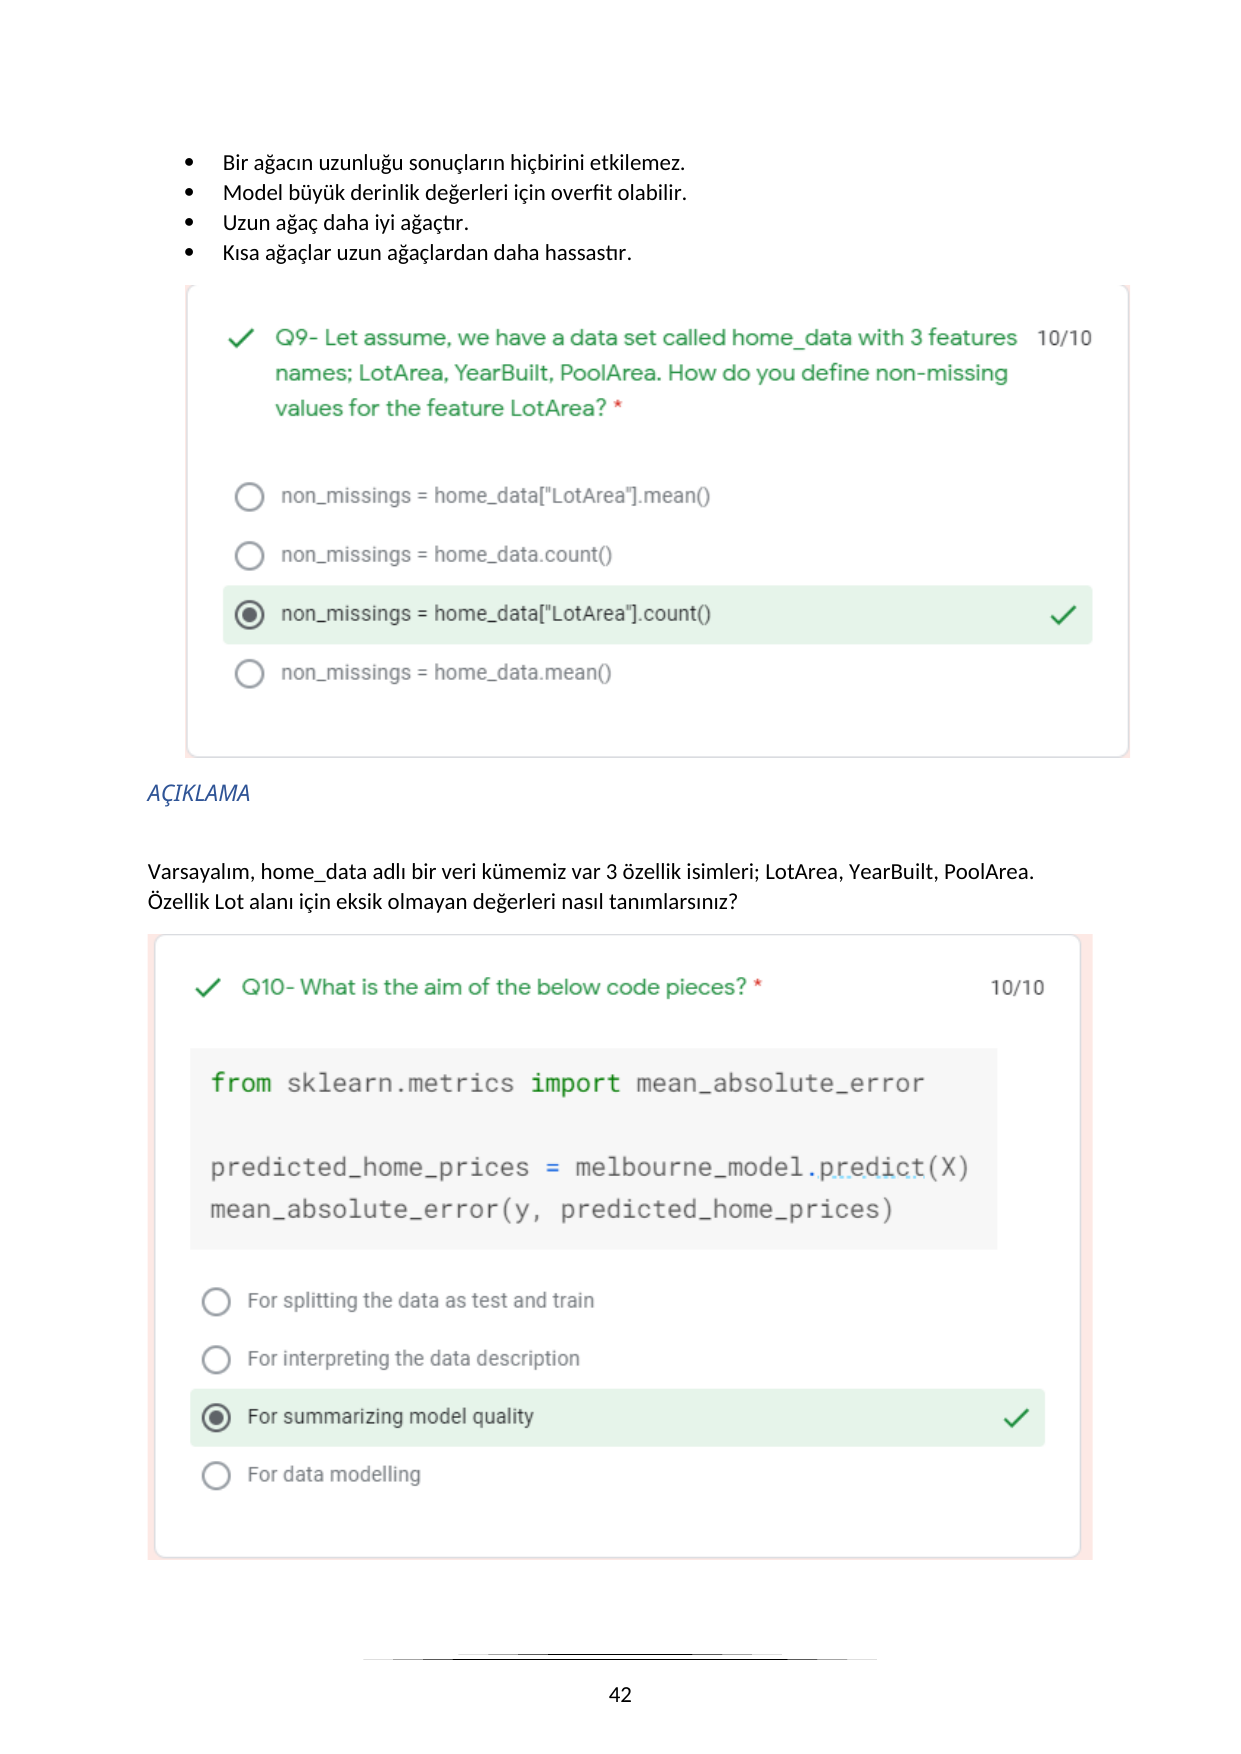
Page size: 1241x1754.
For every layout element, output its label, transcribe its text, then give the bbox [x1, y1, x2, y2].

picture [147, 934, 1093, 1560]
subtitle AÇIKLAMA [148, 776, 1093, 808]
list Kısa ağaçlar uzun ağaçlardan daha hassastır. [185, 238, 1093, 266]
picture [185, 285, 1130, 758]
text Varsayalım, home_data adlı bir veri kümemiz var 3 özellik isimleri; LotArea, YearBuilt, PoolArea. Özellik Lot alanı için eksik olmayan değerleri nasıl tanımlarsınız? [148, 857, 1093, 915]
list Bir ağacın uzunluğu sonuçların hiçbirini etkilemez. [185, 148, 1093, 176]
list Model büyük derinlik değerleri için overfit olabilir. [185, 178, 1093, 206]
list Uzun ağaç daha iyi ağaçtır. [185, 208, 1093, 236]
